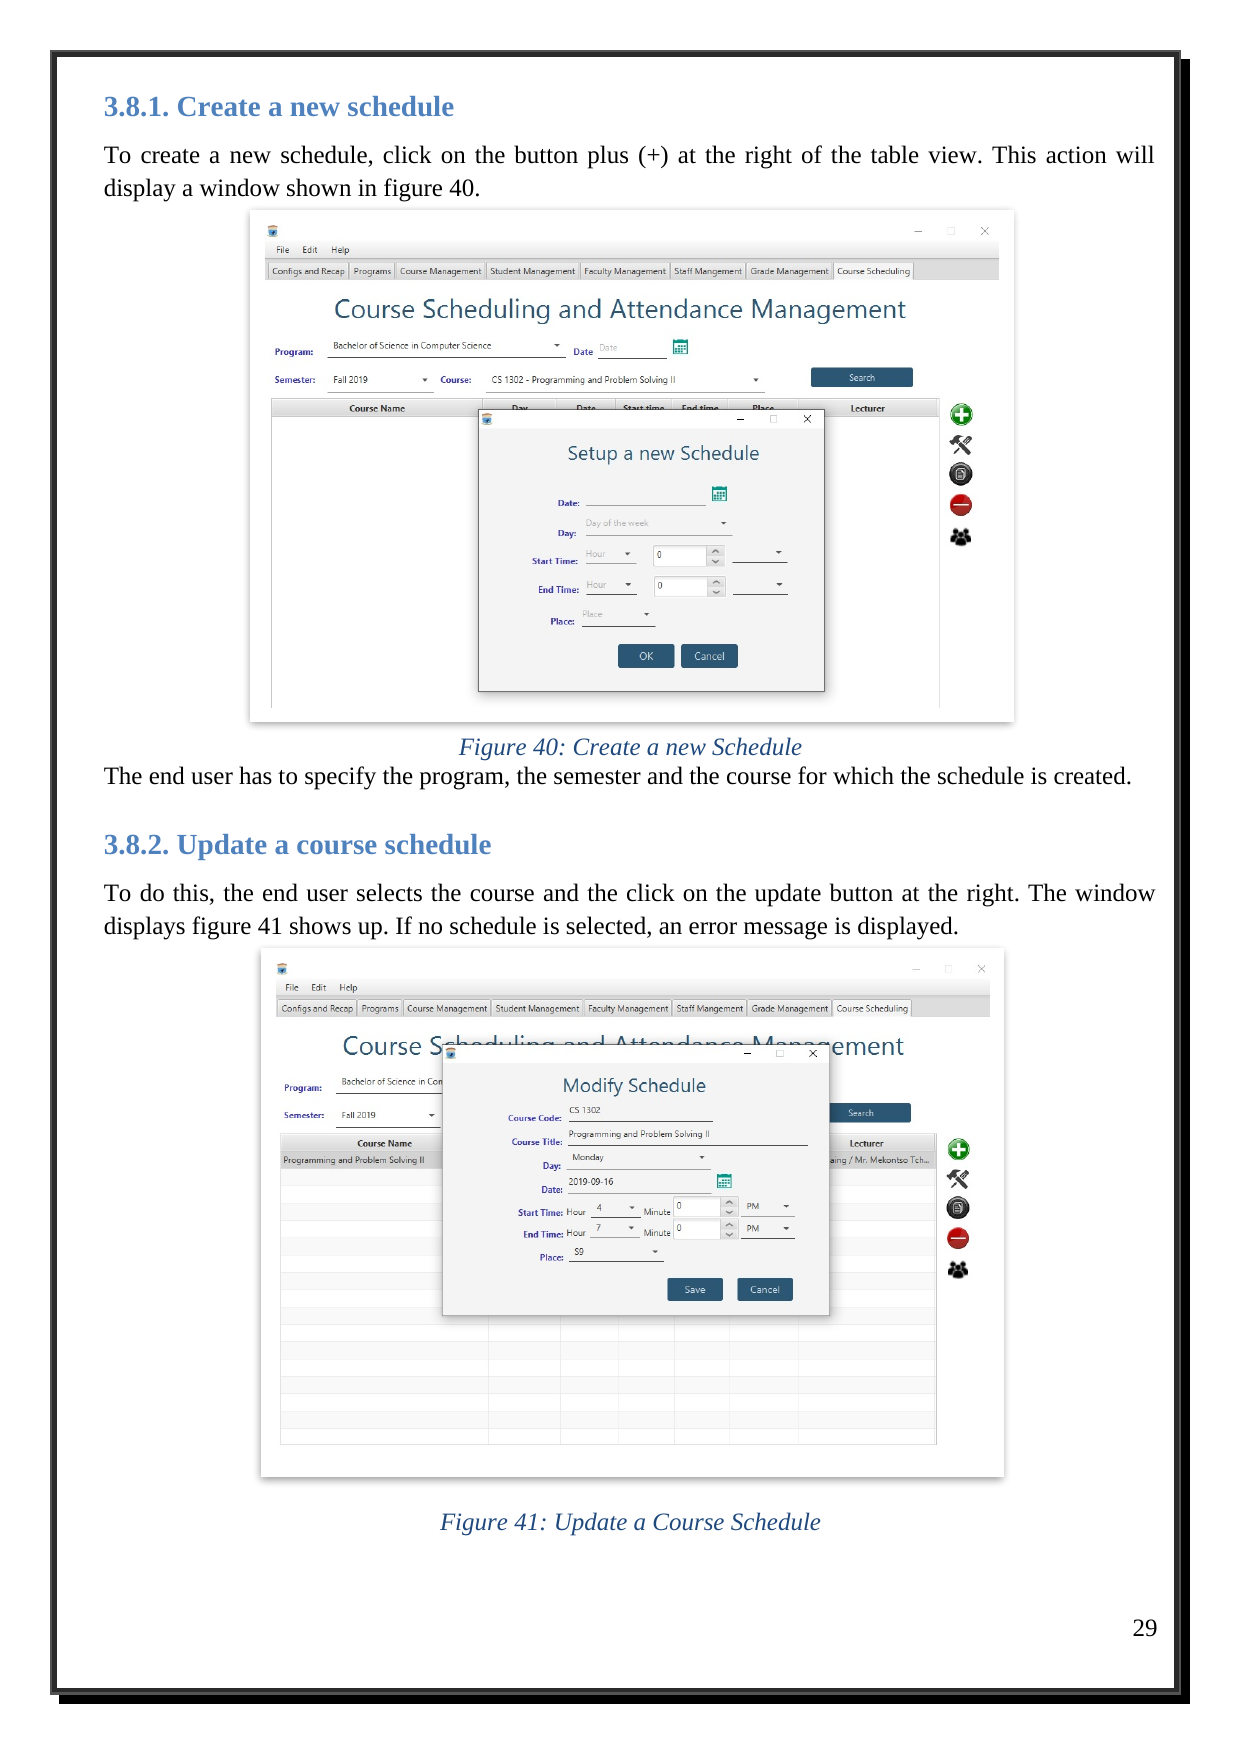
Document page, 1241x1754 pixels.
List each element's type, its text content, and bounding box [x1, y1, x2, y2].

text The end user has to specify the program, the semester and the course for which the schedule is created. [103, 761, 1157, 789]
text Figure 41: Update a Course Schedule [103, 1507, 1157, 1536]
subtitle 3.8.1. Create a new schedule [103, 89, 1157, 122]
subtitle 3.8.2. Update a course schedule [103, 827, 1157, 861]
picture [276, 963, 990, 1463]
text To do this, the end user selects the course and the click on the update button at the right. The window displays figure 41 shows up. If no schedule is selected, an error message is displayed. [103, 878, 1157, 940]
text Figure 40: Create a new Schedule [103, 732, 1157, 761]
text To create a new schedule, click on the button plus (+) at the right of the table view. This action will display a window shown in figure 40. [103, 140, 1157, 202]
picture [265, 225, 999, 708]
